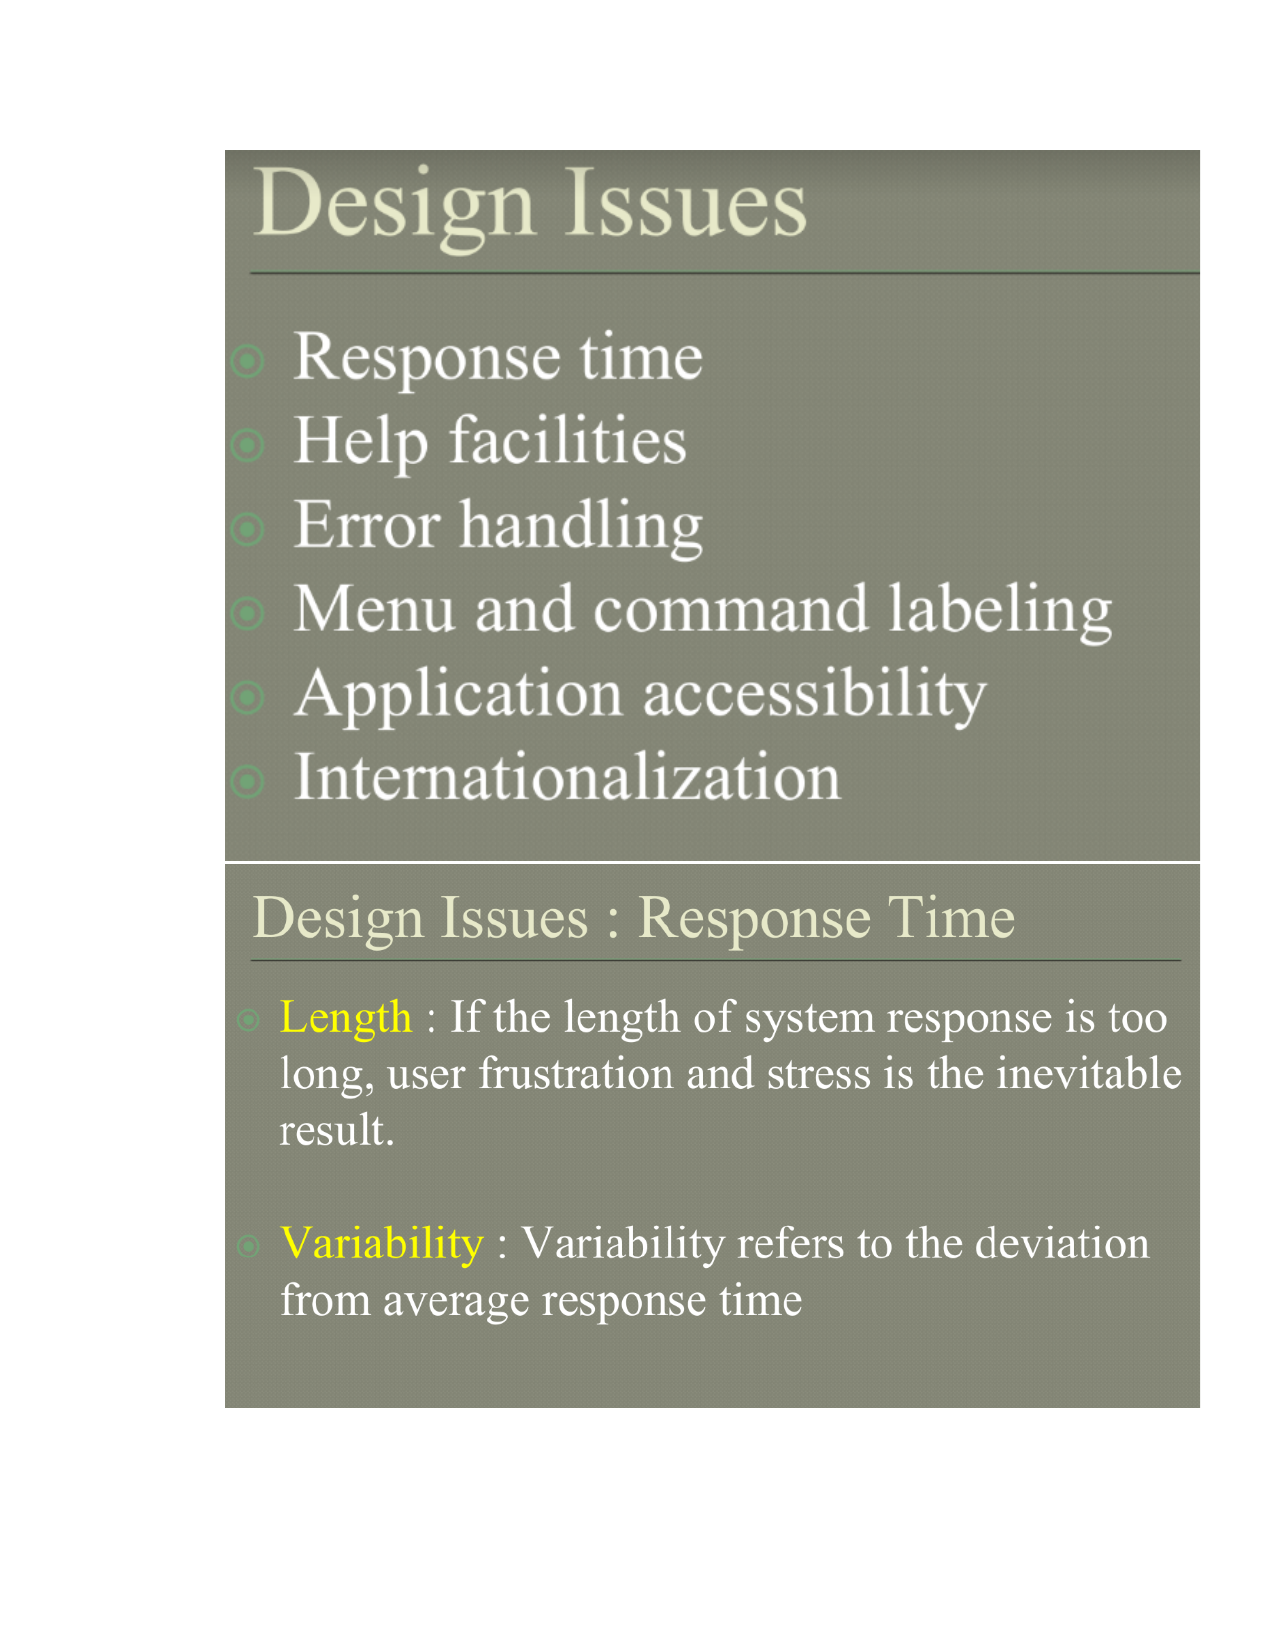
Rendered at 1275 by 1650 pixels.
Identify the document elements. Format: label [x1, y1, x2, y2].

picture [225, 150, 1200, 861]
picture [225, 864, 1200, 1408]
